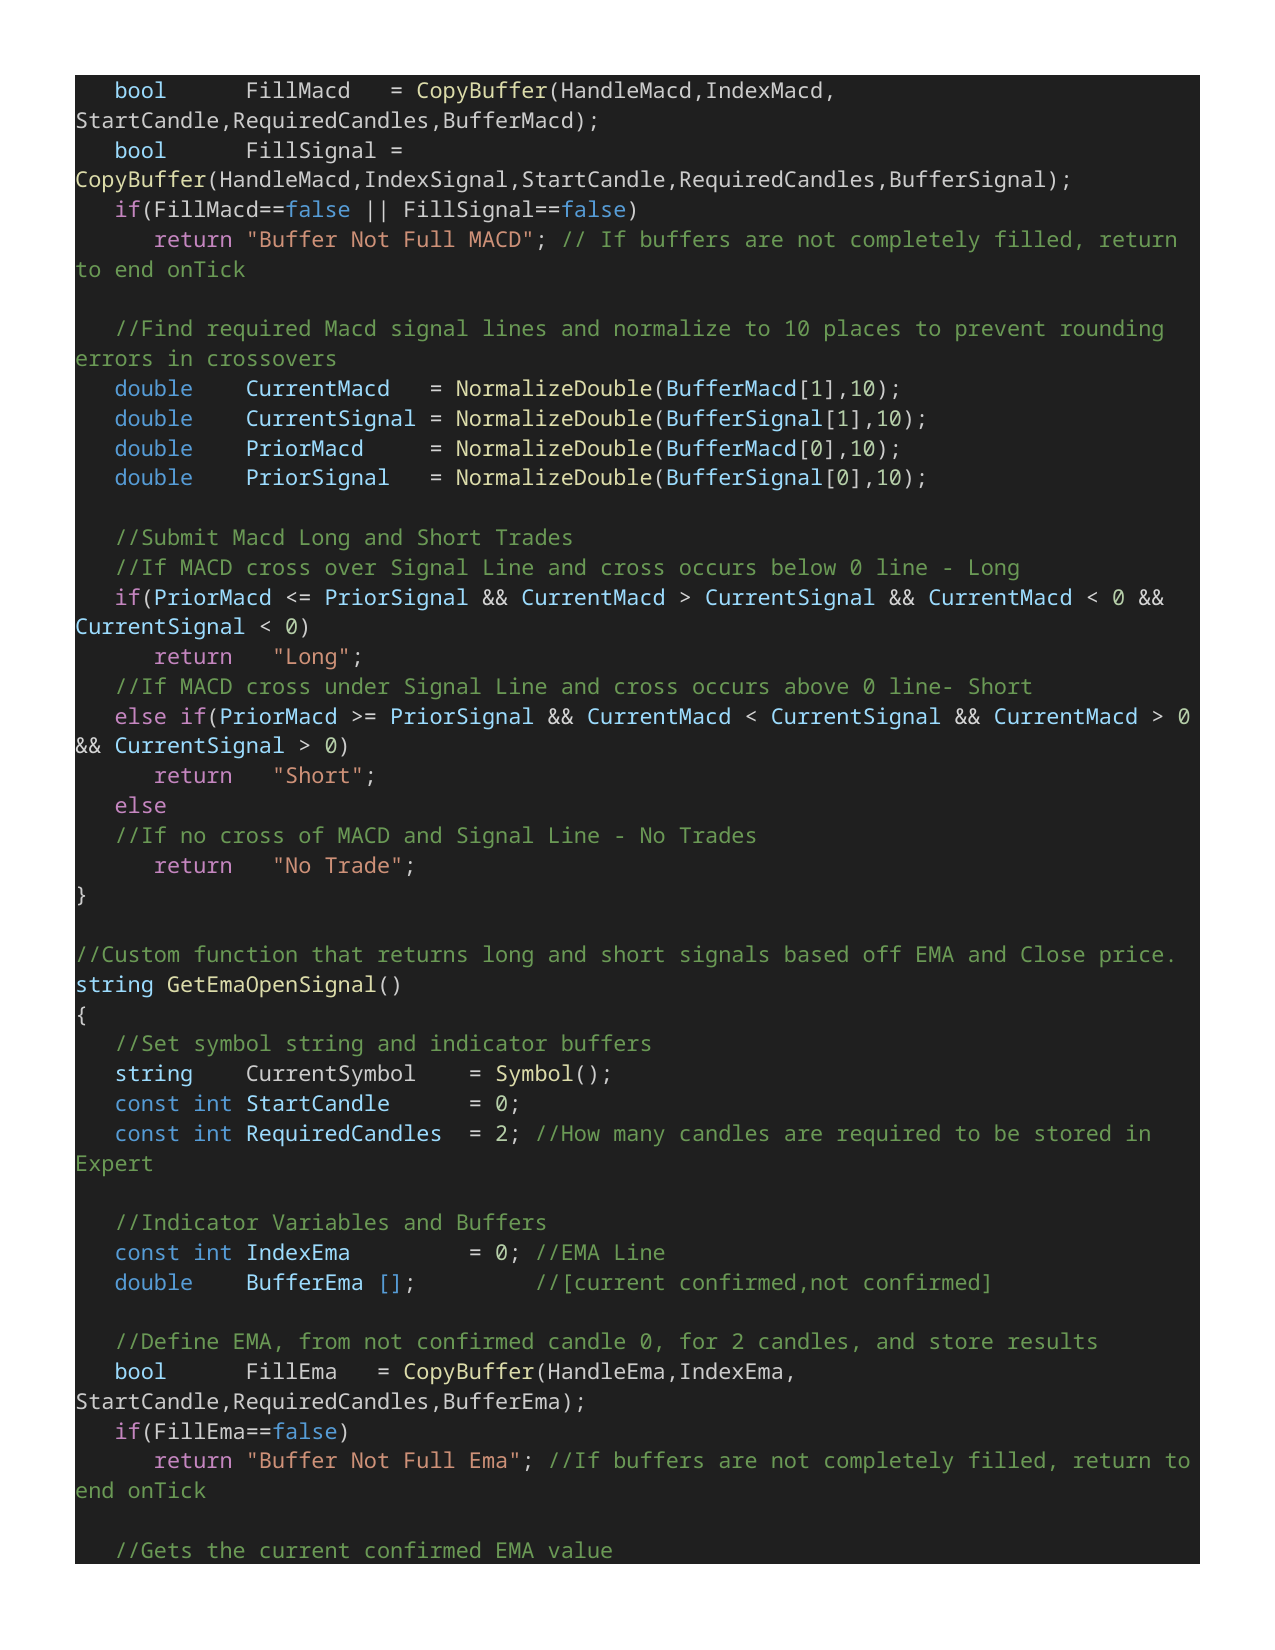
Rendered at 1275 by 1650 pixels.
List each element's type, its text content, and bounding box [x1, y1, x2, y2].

text else [75, 790, 1200, 820]
text return "Short"; [75, 760, 1200, 790]
text double PriorSignal = NormalizeDouble(BufferSignal[0],10); [75, 462, 1200, 492]
text double BufferEma []; //[current confirmed,not confirmed] [75, 1267, 1200, 1296]
text //Find required Macd signal lines and normalize to 10 places to prevent rounding errors in crossovers [75, 313, 1200, 373]
text else if(PriorMacd >= PriorSignal && CurrentMacd < CurrentSignal && CurrentMacd > 0 && CurrentSignal > 0) [75, 701, 1200, 760]
text return "Long"; [75, 641, 1200, 671]
text return "Buffer Not Full Ema"; //If buffers are not completely filled, return to end onTick [75, 1445, 1200, 1505]
text //Custom function that returns long and short signals based off EMA and Close price. [75, 939, 1200, 969]
text bool FillMacd = CopyBuffer(HandleMacd,IndexMacd, StartCandle,RequiredCandles,BufferMacd); [75, 75, 1200, 134]
text //If MACD cross over Signal Line and cross occurs below 0 line - Long [75, 552, 1200, 581]
text //Gets the current confirmed EMA value [75, 1535, 1200, 1564]
text const int RequiredCandles = 2; //How many candles are required to be stored in Expert [75, 1118, 1200, 1177]
text //Indicator Variables and Buffers [75, 1207, 1200, 1237]
text if(PriorMacd <= PriorSignal && CurrentMacd > CurrentSignal && CurrentMacd < 0 && CurrentSignal < 0) [75, 581, 1200, 641]
text double CurrentMacd = NormalizeDouble(BufferMacd[1],10); [75, 373, 1200, 403]
text return "No Trade"; [75, 849, 1200, 879]
text //Submit Macd Long and Short Trades [75, 522, 1200, 552]
text const int StartCandle = 0; [75, 1088, 1200, 1118]
text //Define EMA, from not confirmed candle 0, for 2 candles, and store results [75, 1326, 1200, 1356]
text if(FillMacd==false || FillSignal==false) [75, 194, 1200, 224]
text //If no cross of MACD and Signal Line - No Trades [75, 820, 1200, 849]
text bool FillSignal = CopyBuffer(HandleMacd,IndexSignal,StartCandle,RequiredCandles,BufferSignal); [75, 134, 1200, 194]
text if(FillEma==false) [75, 1416, 1200, 1445]
text { [75, 998, 1200, 1028]
text double PriorMacd = NormalizeDouble(BufferMacd[0],10); [75, 432, 1200, 462]
text string GetEmaOpenSignal() [75, 969, 1200, 998]
text //Set symbol string and indicator buffers [75, 1028, 1200, 1058]
text string CurrentSymbol = Symbol(); [75, 1058, 1200, 1088]
text const int IndexEma = 0; //EMA Line [75, 1237, 1200, 1267]
text return "Buffer Not Full MACD"; // If buffers are not completely filled, return to end onTick [75, 224, 1200, 283]
text bool FillEma = CopyBuffer(HandleEma,IndexEma, StartCandle,RequiredCandles,BufferEma); [75, 1356, 1200, 1416]
text double CurrentSignal = NormalizeDouble(BufferSignal[1],10); [75, 403, 1200, 432]
text //If MACD cross under Signal Line and cross occurs above 0 line- Short [75, 671, 1200, 701]
text } [75, 879, 1200, 909]
